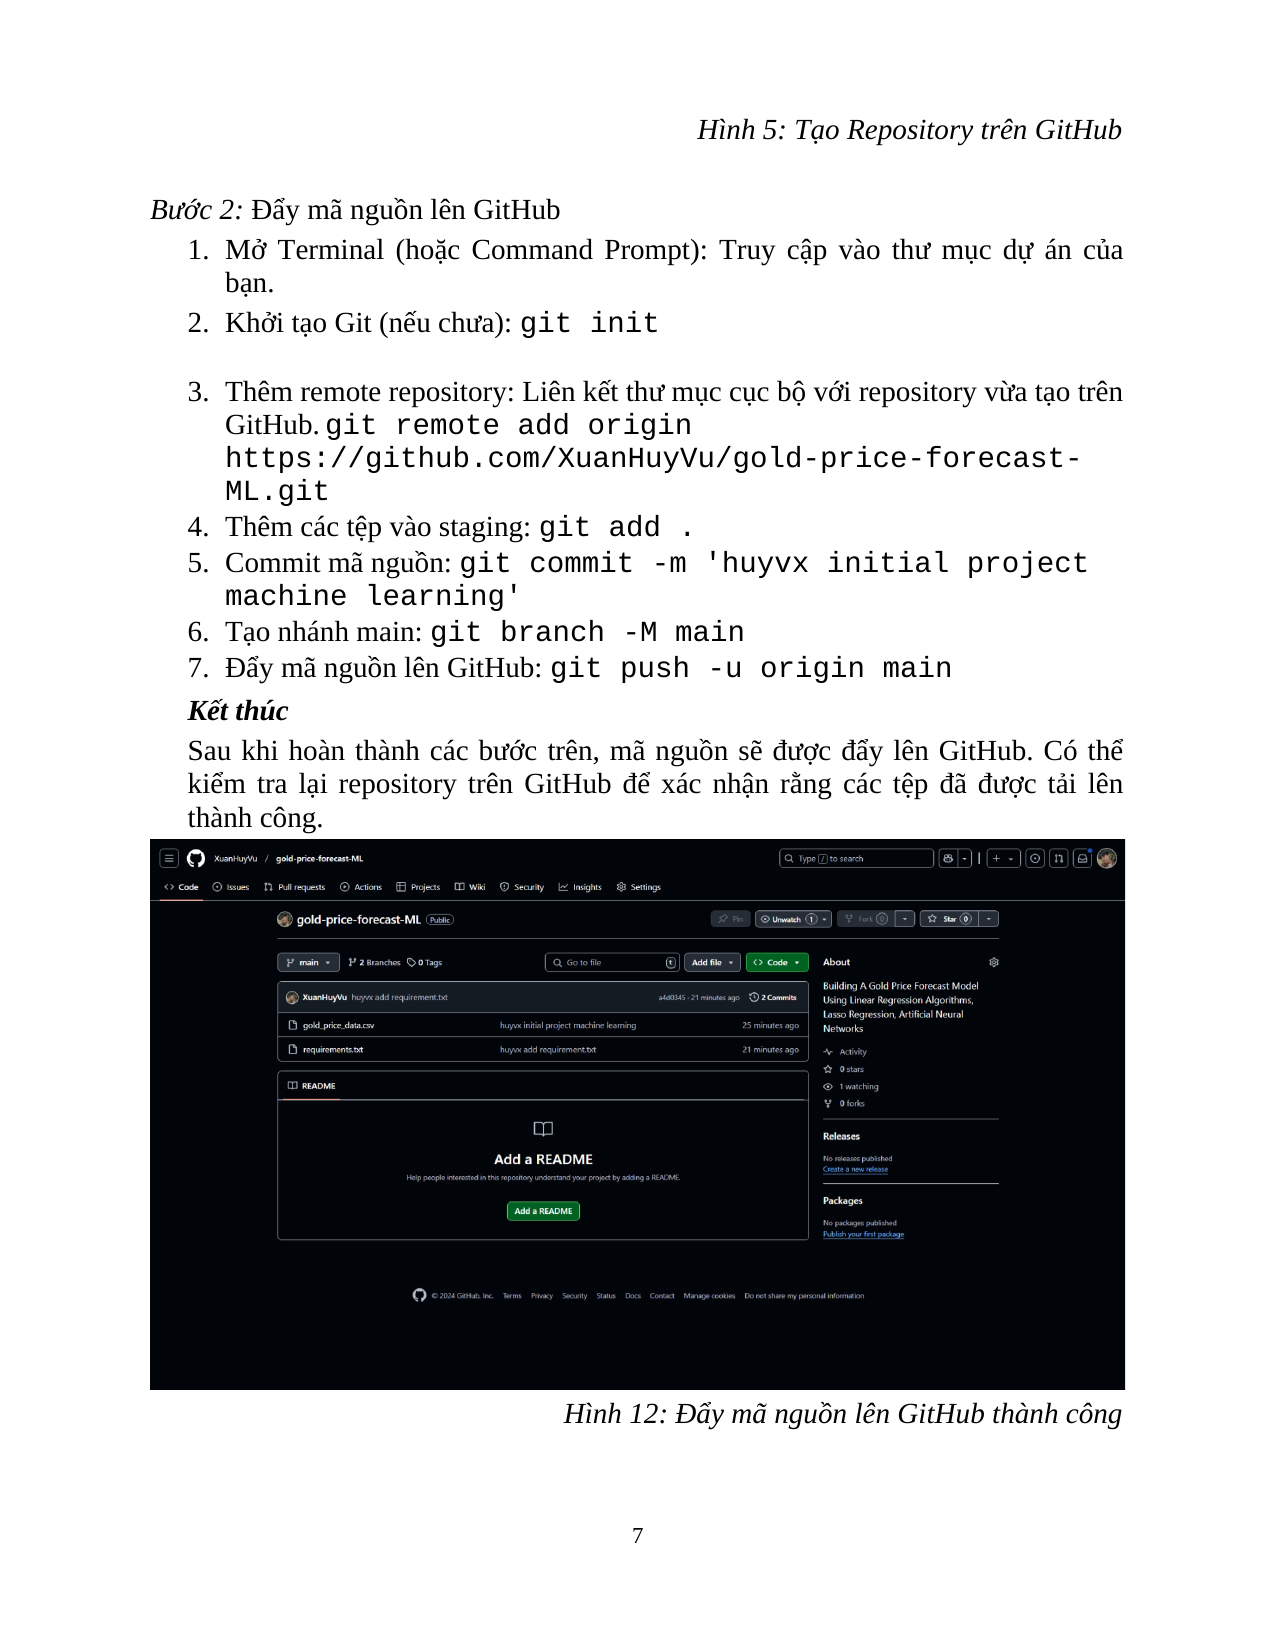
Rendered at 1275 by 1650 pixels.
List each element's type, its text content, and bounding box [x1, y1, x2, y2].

list Thêm remote repository: Liên kết thư mục cục bộ với repository vừa tạo trên GitHub. git remote add origin https://github.com/XuanHuyVu/gold-price-forecast-ML.git [187, 374, 1125, 509]
list Khởi tạo Git (nếu chưa): git init [187, 305, 1125, 341]
list Tạo nhánh main: git branch -M main [187, 614, 1125, 651]
text Sau khi hoàn thành các bước trên, mã nguồn sẽ được đẩy lên GitHub. Có thể kiểm tra lại repository trên GitHub để xác nhận rằng các tệp đã được tải lên thành công. [187, 733, 1125, 833]
text Hình 5: Tạo Repository trên GitHub [150, 112, 1125, 146]
text Bước 2: Đẩy mã nguồn lên GitHub [150, 192, 1125, 226]
list Commit mã nguồn: git commit -m 'huyvx initial project machine learning' [187, 546, 1125, 614]
list Thêm các tệp vào staging: git add . [187, 509, 1125, 546]
list Đẩy mã nguồn lên GitHub: git push -u origin main [187, 651, 1125, 687]
text Hình 12: Đẩy mã nguồn lên GitHub thành công [187, 1396, 1125, 1429]
list Mở Terminal (hoặc Command Prompt): Truy cập vào thư mục dự án của bạn. [187, 232, 1125, 299]
picture [150, 839, 1125, 1390]
text Kết thúc [187, 693, 1125, 726]
